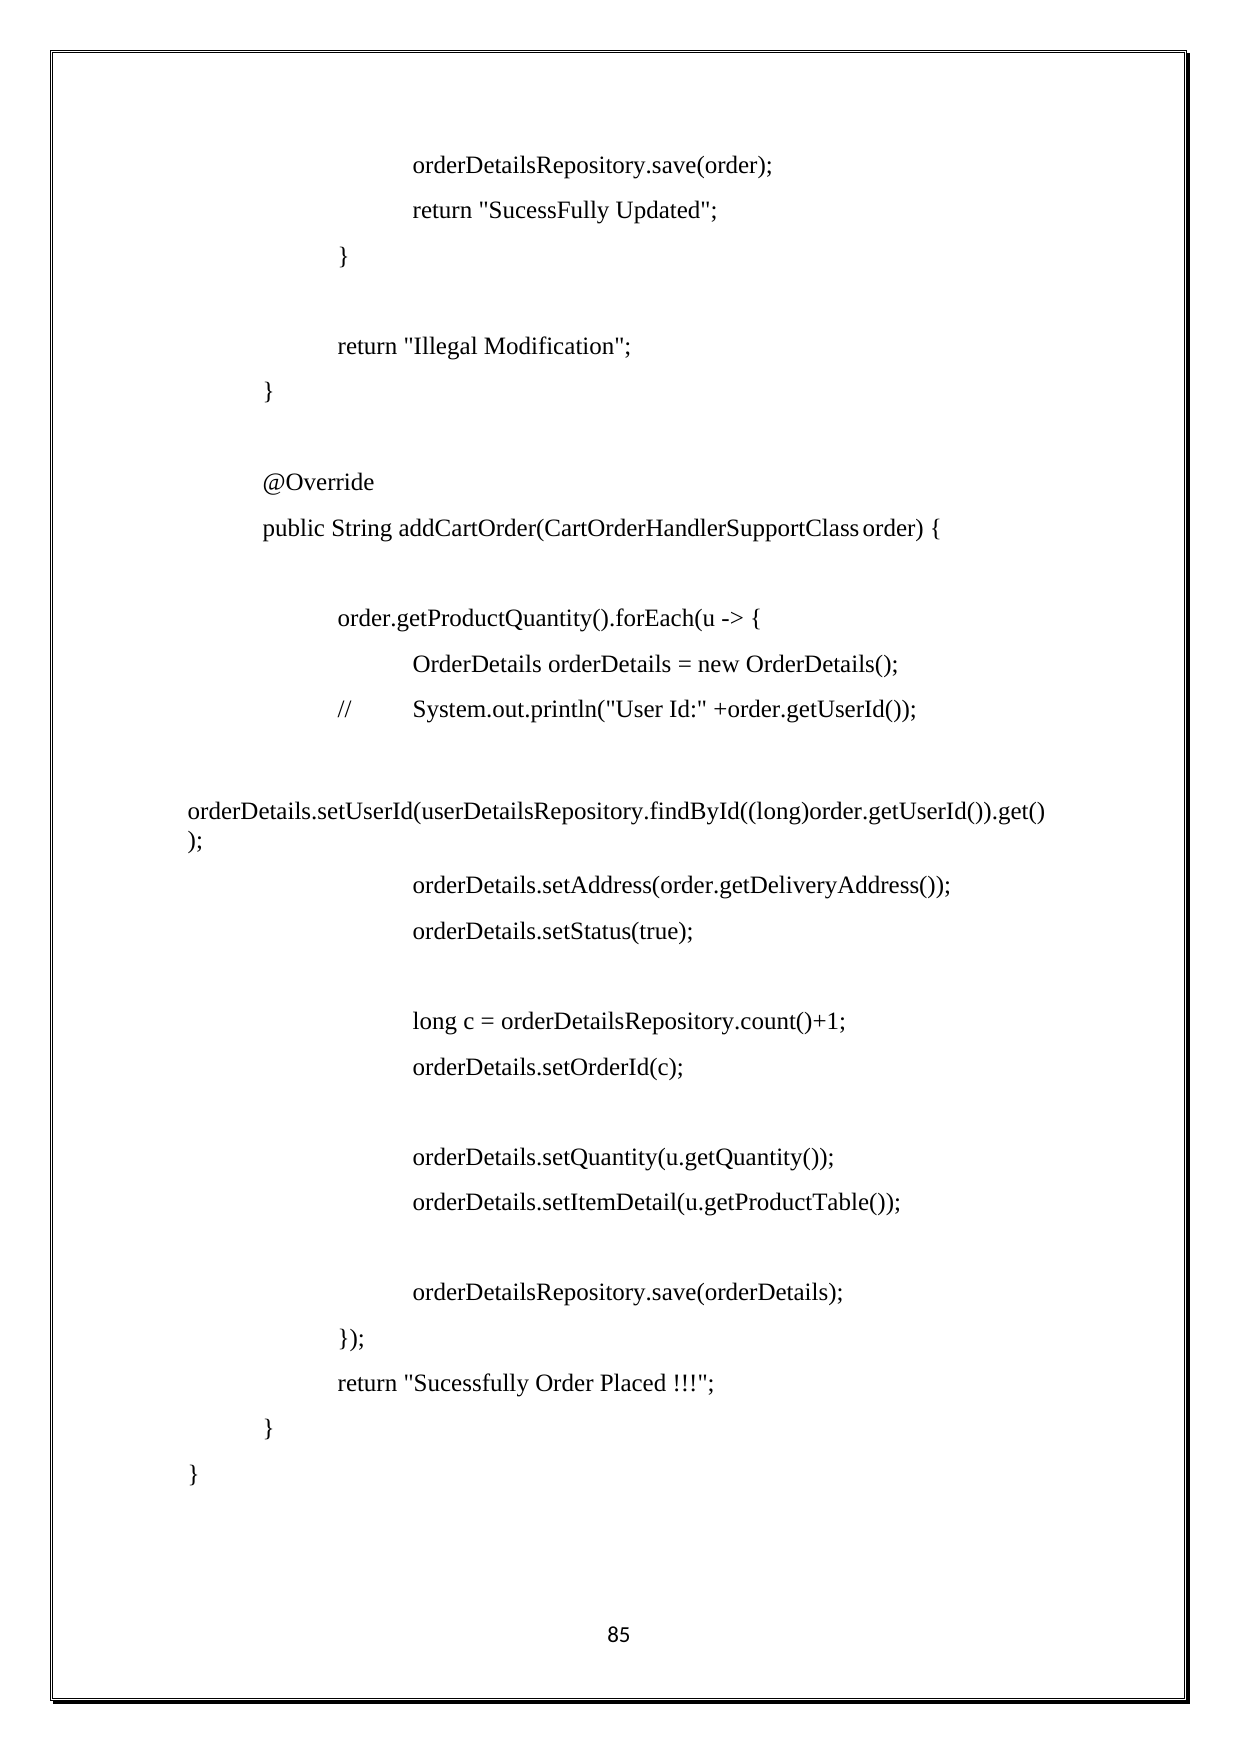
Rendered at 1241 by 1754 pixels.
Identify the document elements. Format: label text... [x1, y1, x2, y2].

text return "SucessFully Updated"; [187, 195, 1049, 224]
text orderDetails.setItemDetail(u.getProductTable()); [187, 1187, 1049, 1216]
text OrderDetails orderDetails = new OrderDetails(); [187, 649, 1049, 678]
text orderDetails.setQuantity(u.getQuantity()); [187, 1142, 1049, 1170]
text long c = orderDetailsRepository.count()+1; [187, 1006, 1049, 1035]
text } [187, 1459, 1049, 1488]
text orderDetails.setOrderId(c); [187, 1052, 1049, 1080]
text orderDetailsRepository.save(order); [187, 150, 1049, 179]
text orderDetailsRepository.save(orderDetails); [187, 1277, 1049, 1306]
text public String addCartOrder(CartOrderHandlerSupportClass order) { [187, 513, 1049, 541]
text orderDetails.setStatus(true); [187, 916, 1049, 945]
text }); [187, 1323, 1049, 1351]
text order.getProductQuantity().forEach(u -> { [187, 603, 1049, 632]
text // System.out.println("User Id:" +order.getUserId()); [187, 694, 1049, 723]
text } [187, 241, 1049, 269]
text orderDetails.setAddress(order.getDeliveryAddress()); [187, 871, 1049, 899]
text } [187, 1413, 1049, 1442]
text @Override [187, 467, 1049, 496]
text return "Illegal Modification"; [187, 331, 1049, 360]
text } [187, 376, 1049, 405]
text return "Sucessfully Order Placed !!!"; [187, 1368, 1049, 1397]
text orderDetails.setUserId(userDetailsRepository.findById((long)order.getUserId()).get()); [187, 740, 1049, 854]
